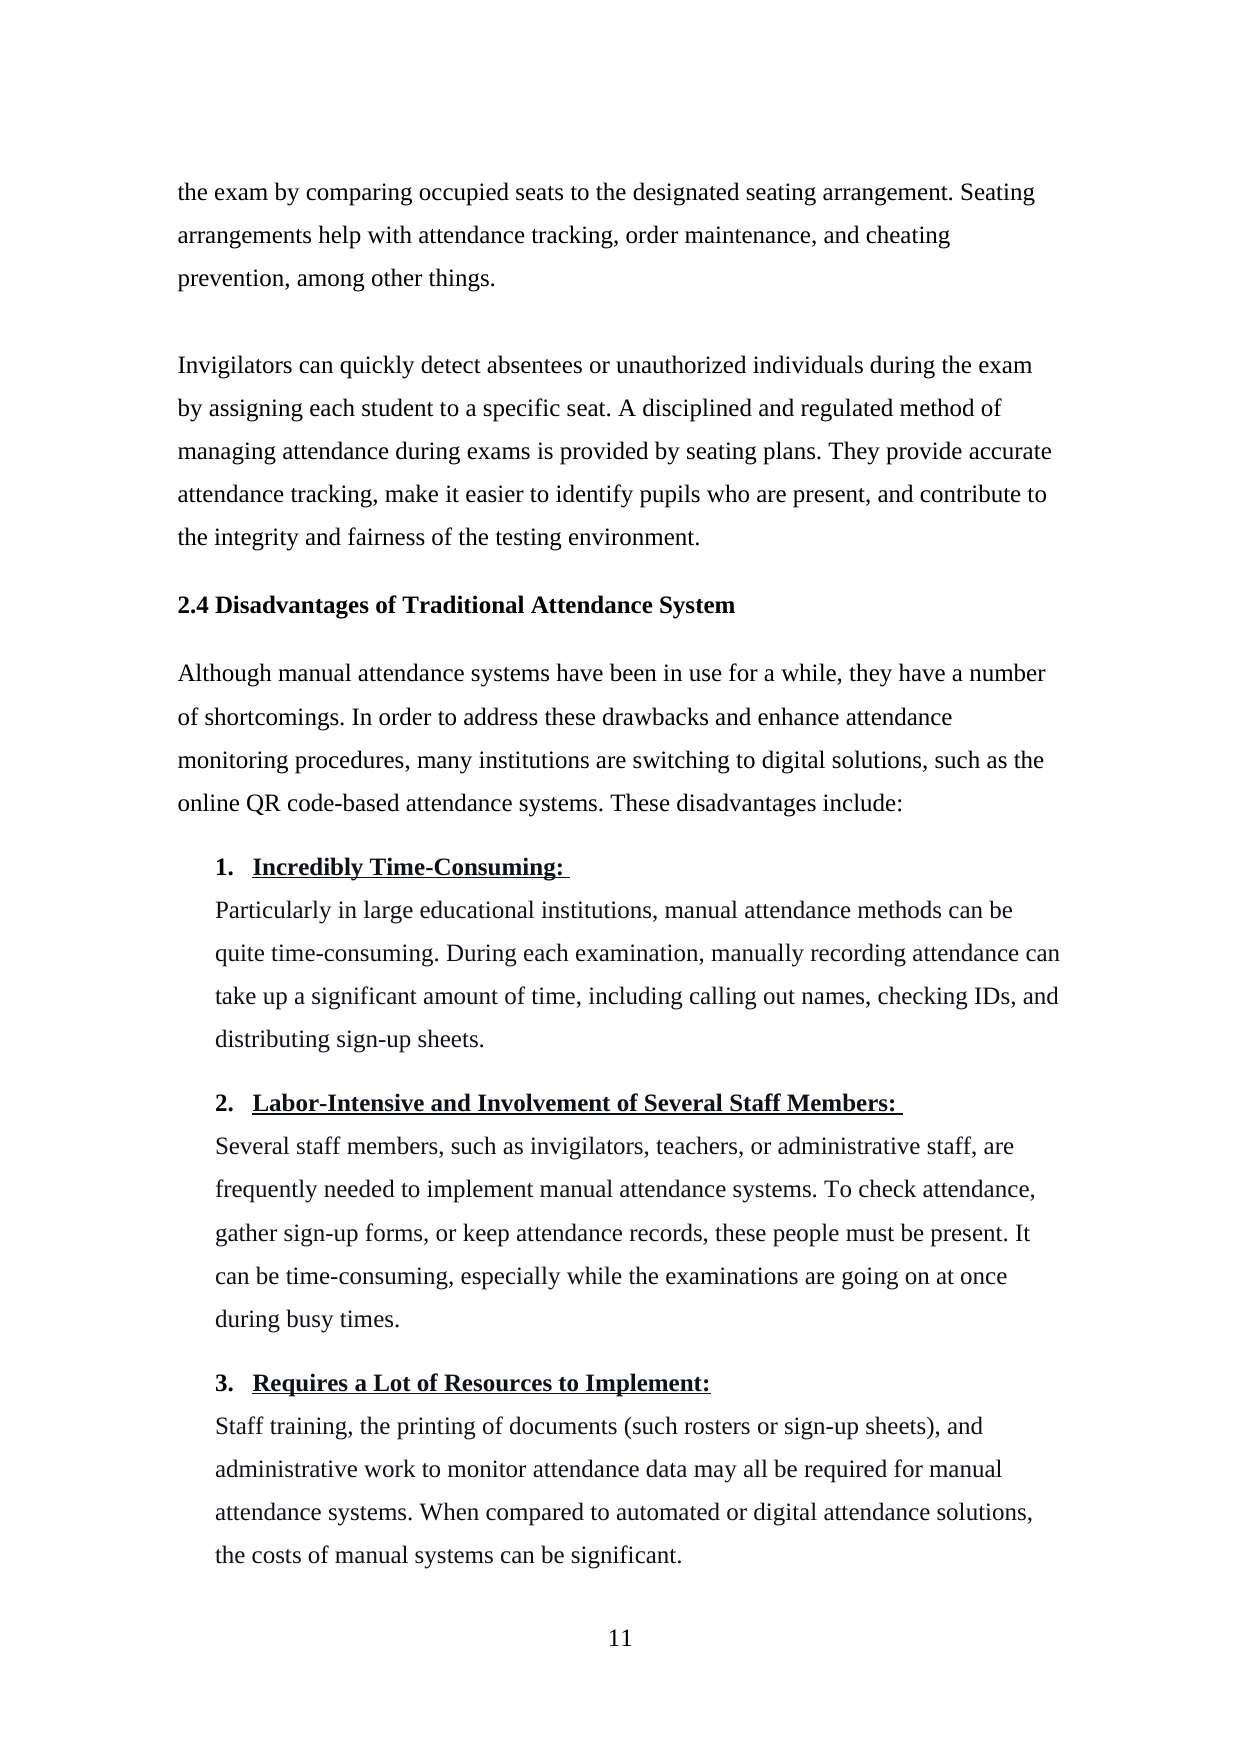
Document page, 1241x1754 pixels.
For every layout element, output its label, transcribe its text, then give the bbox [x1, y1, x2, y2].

text Although manual attendance systems have been in use for a while, they have a number of shortcomings. In order to address these drawbacks and enhance attendance monitoring procedures, many institutions are switching to digital solutions, such as the online QR code-based attendance systems. These disadvantages include: [177, 658, 1063, 817]
list Disadvantages of Traditional Attendance System [177, 590, 1063, 619]
list Incredibly Time-Consuming: [215, 852, 1063, 881]
list Requires a Lot of Resources to Implement: [215, 1368, 1063, 1397]
text Particularly in large educational institutions, manual attendance methods can be quite time-consuming. During each examination, manually recording attendance can take up a significant amount of time, including calling out names, checking IDs, and distributing sign-up sheets. [215, 895, 1063, 1053]
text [177, 177, 1063, 292]
text Invigilators can quickly detect absentees or unauthorized individuals during the exam by assigning each student to a specific seat. A disciplined and regulated method of managing attendance during exams is provided by seating plans. They provide accurate attendance tracking, make it easier to identify pupils who are present, and contribute to the integrity and fairness of the testing environment. [177, 350, 1063, 551]
text Staff training, the printing of documents (such rosters or sign-up sheets), and administrative work to monitor attendance data may all be required for manual attendance systems. When compared to automated or digital attendance solutions, the costs of manual systems can be significant. [215, 1411, 1063, 1569]
list Labor-Intensive and Involvement of Several Staff Members: [215, 1088, 1063, 1117]
text Several staff members, such as invigilators, teachers, or administrative staff, are frequently needed to implement manual attendance systems. To check attendance, gather sign-up forms, or keep attendance records, these people must be present. It can be time-consuming, especially while the examinations are going on at once during busy times. [215, 1131, 1063, 1333]
